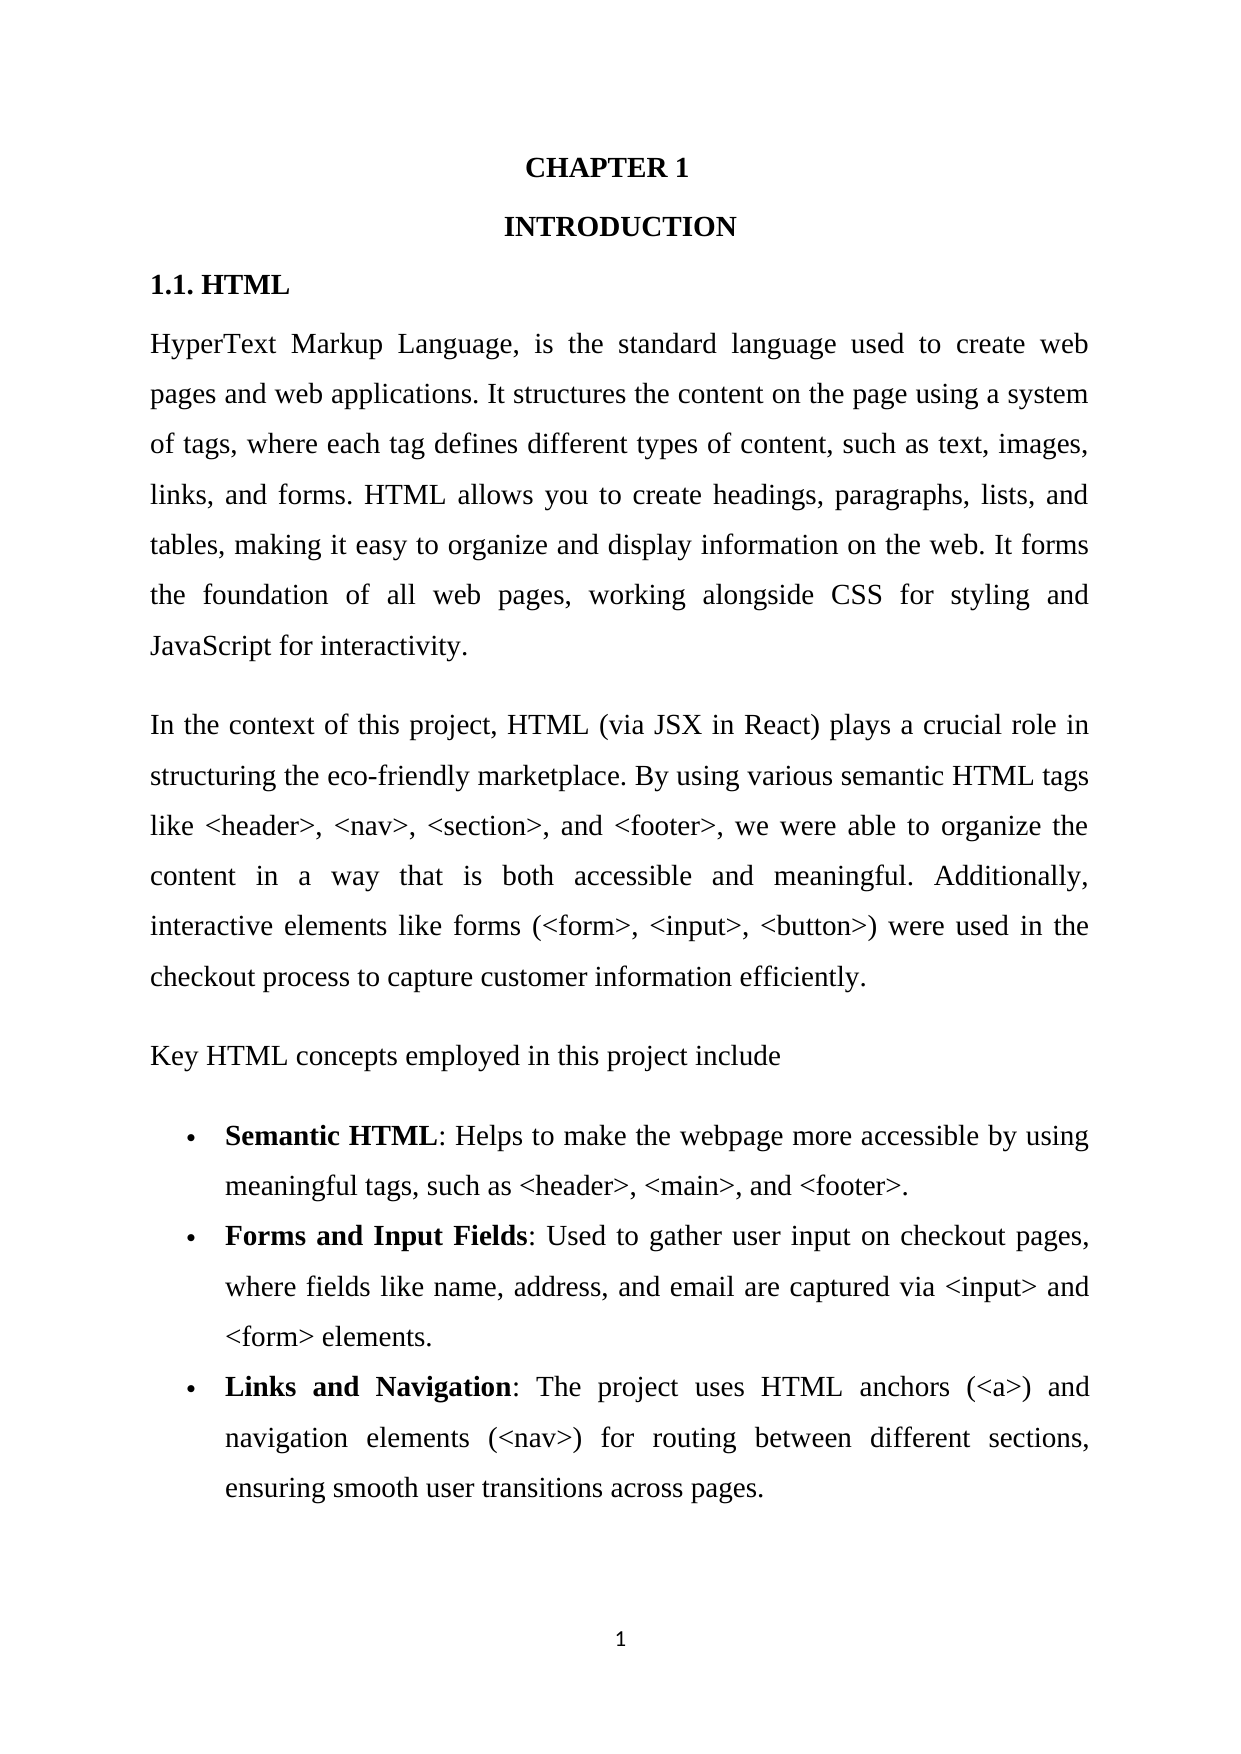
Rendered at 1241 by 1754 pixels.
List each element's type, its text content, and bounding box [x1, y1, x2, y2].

text INTRODUCTION [150, 209, 1090, 242]
list 1.1. HTML [150, 267, 1090, 301]
list Semantic HTML: Helps to make the webpage more accessible by using meaningful tags, such as <header>, <main>, and <footer>. [187, 1118, 1090, 1202]
text Key HTML concepts employed in this project include [150, 1038, 1090, 1072]
text CHAPTER 1 [525, 150, 1090, 183]
text In the context of this project, HTML (via JSX in React) plays a crucial role in structuring the eco-friendly marketplace. By using various semantic HTML tags like <header>, <nav>, <section>, and <footer>, we were able to organize the content in a way that is both accessible and meaningful. Additionally, interactive elements like forms (<form>, <input>, <button>) were used in the checkout process to capture customer information efficiently. [150, 707, 1090, 992]
list Forms and Input Fields: Used to gather user input on checkout pages, where fields like name, address, and email are captured via <input> and <form> elements. [187, 1218, 1090, 1353]
list Links and Navigation: The project uses HTML anchors (<a>) and navigation elements (<nav>) for routing between different sections, ensuring smooth user transitions across pages. [187, 1369, 1090, 1503]
list HyperText Markup Language, is the standard language used to create web pages and web applications. It structures the content on the page using a system of tags, where each tag defines different types of content, such as text, images, links, and forms. HTML allows you to create headings, paragraphs, lists, and tables, making it easy to organize and display information on the web. It forms the foundation of all web pages, working alongside CSS for styling and JavaScript for interactivity. [150, 326, 1090, 661]
